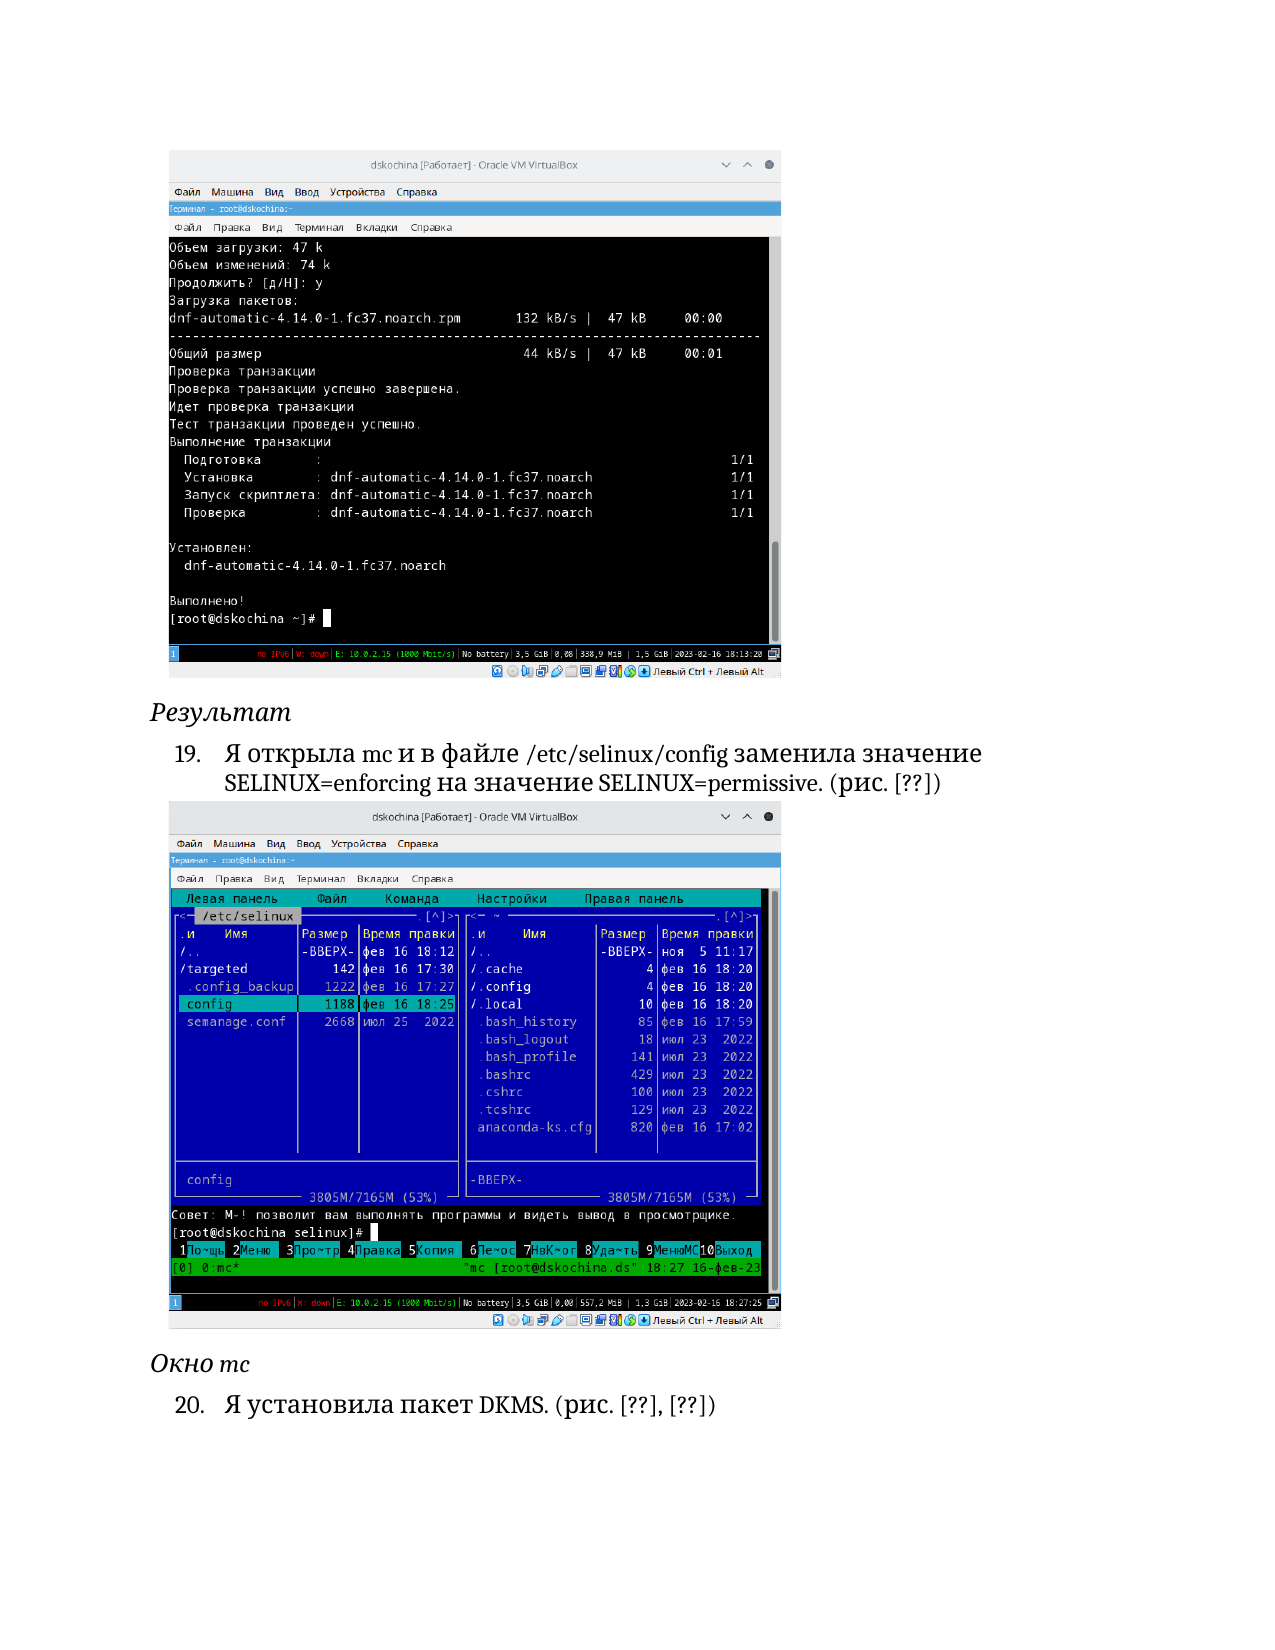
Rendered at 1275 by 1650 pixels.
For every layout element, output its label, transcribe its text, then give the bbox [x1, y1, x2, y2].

picture [168, 150, 782, 678]
text Результат [150, 699, 1125, 728]
list Я установила пакет DKMS. (рис. [??], [??]) [175, 1391, 1125, 1420]
list Я открыла mc и в файле /etc/selinux/config заменила значение SELINUX=enforcing на значение SELINUX=permissive. (рис. [??]) [175, 740, 1125, 798]
picture [168, 801, 782, 1329]
text Окно mc [150, 1350, 1125, 1379]
